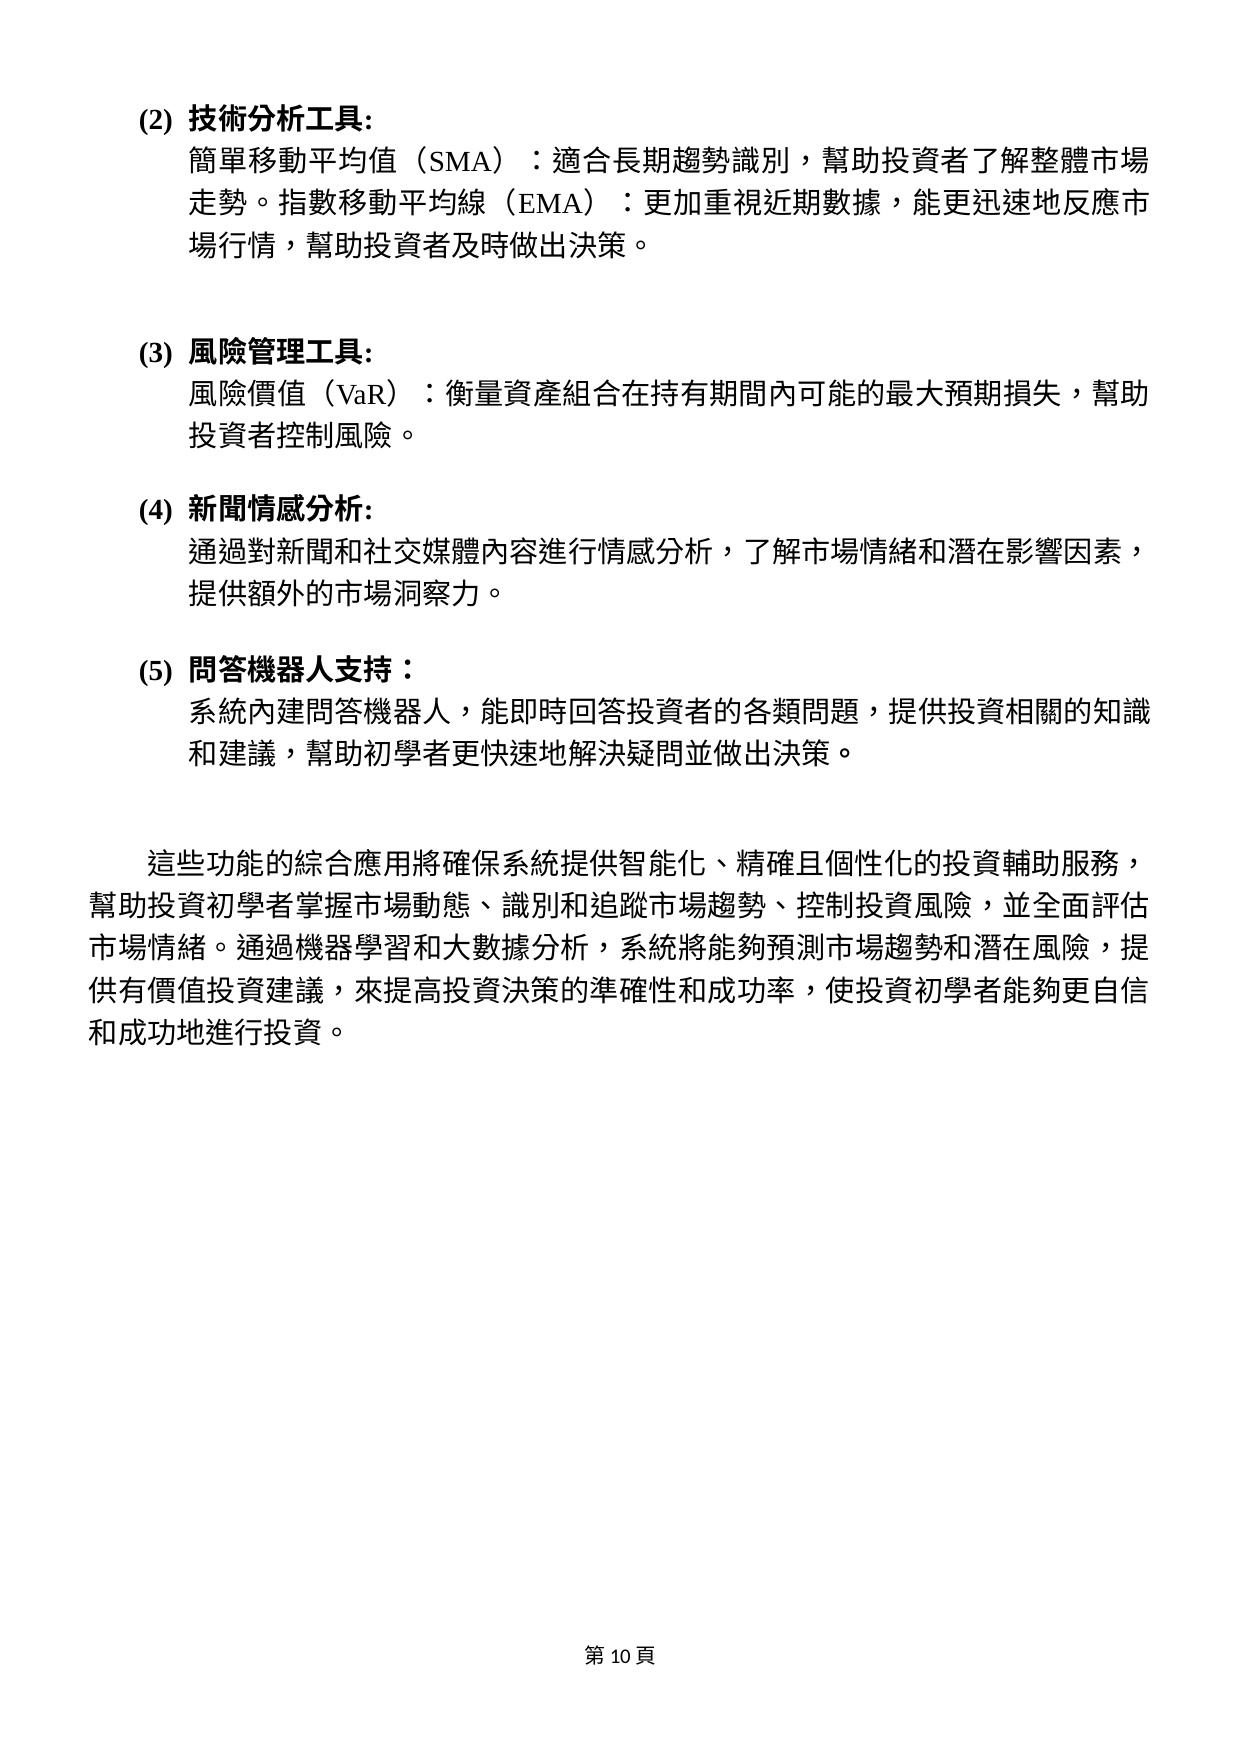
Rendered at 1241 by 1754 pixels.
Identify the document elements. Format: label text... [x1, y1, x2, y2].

list 新聞情感分析: 通過對新聞和社交媒體內容進行情感分析，了解市場情緒和潛在影響因素，提供額外的市場洞察力。 [139, 486, 1152, 613]
list 風險管理工具: 風險價值（VaR）：衡量資產組合在持有期間內可能的最大預期損失，幫助投資者控制風險。 [139, 328, 1152, 486]
list 問答機器人支持： [139, 646, 1152, 688]
list 系統內建問答機器人，能即時回答投資者的各類問題，提供投資相關的知識和建議，幫助初學者更快速地解決疑問並做出決策。 [189, 688, 1152, 773]
text 這些功能的綜合應用將確保系統提供智能化、精確且個性化的投資輔助服務，幫助投資初學者掌握市場動態、識別和追蹤市場趨勢、控制投資風險，並全面評估市場情緒。通過機器學習和大數據分析，系統將能夠預測市場趨勢和潛在風險，提供有價值投資建議，來提高投資決策的準確性和成功率，使投資初學者能夠更自信和成功地進行投資。 [89, 840, 1152, 1052]
list 技術分析工具: 簡單移動平均值（SMA）：適合長期趨勢識別，幫助投資者了解整體市場走勢。指數移動平均線（EMA）：更加重視近期數據，能更迅速地反應市場行情，幫助投資者及時做出決策。 [139, 95, 1152, 295]
